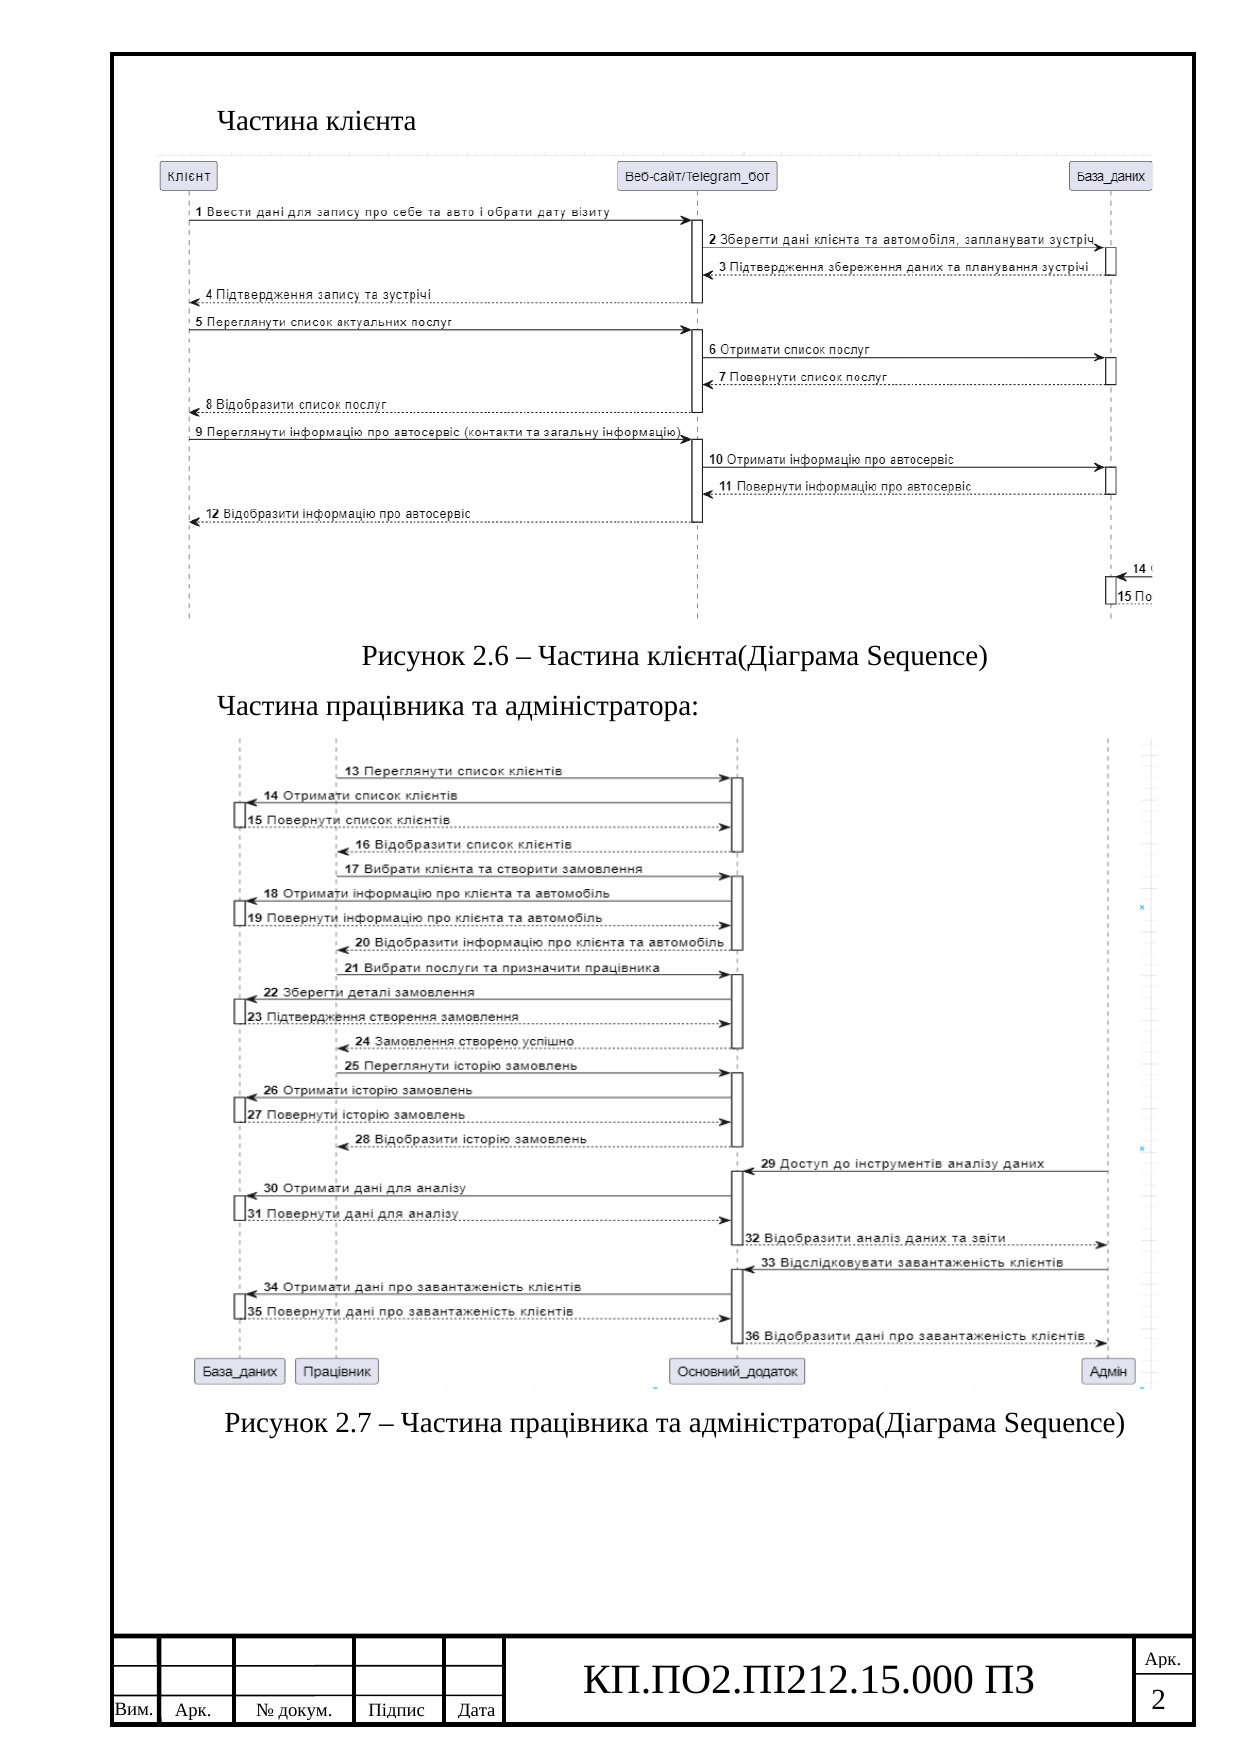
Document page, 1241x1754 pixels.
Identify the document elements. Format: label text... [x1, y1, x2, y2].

picture [192, 738, 1157, 1389]
picture [157, 152, 1153, 622]
text Частина клієнта [158, 103, 1147, 152]
text Рисунок 2.7 – Частина працівника та адміністратора(Діаграма Sequence) [187, 1406, 1162, 1439]
text Рисунок 2.6 – Частина клієнта(Діаграма Sequence) [187, 638, 1162, 672]
text Частина працівника та адміністратора: [158, 688, 1147, 722]
